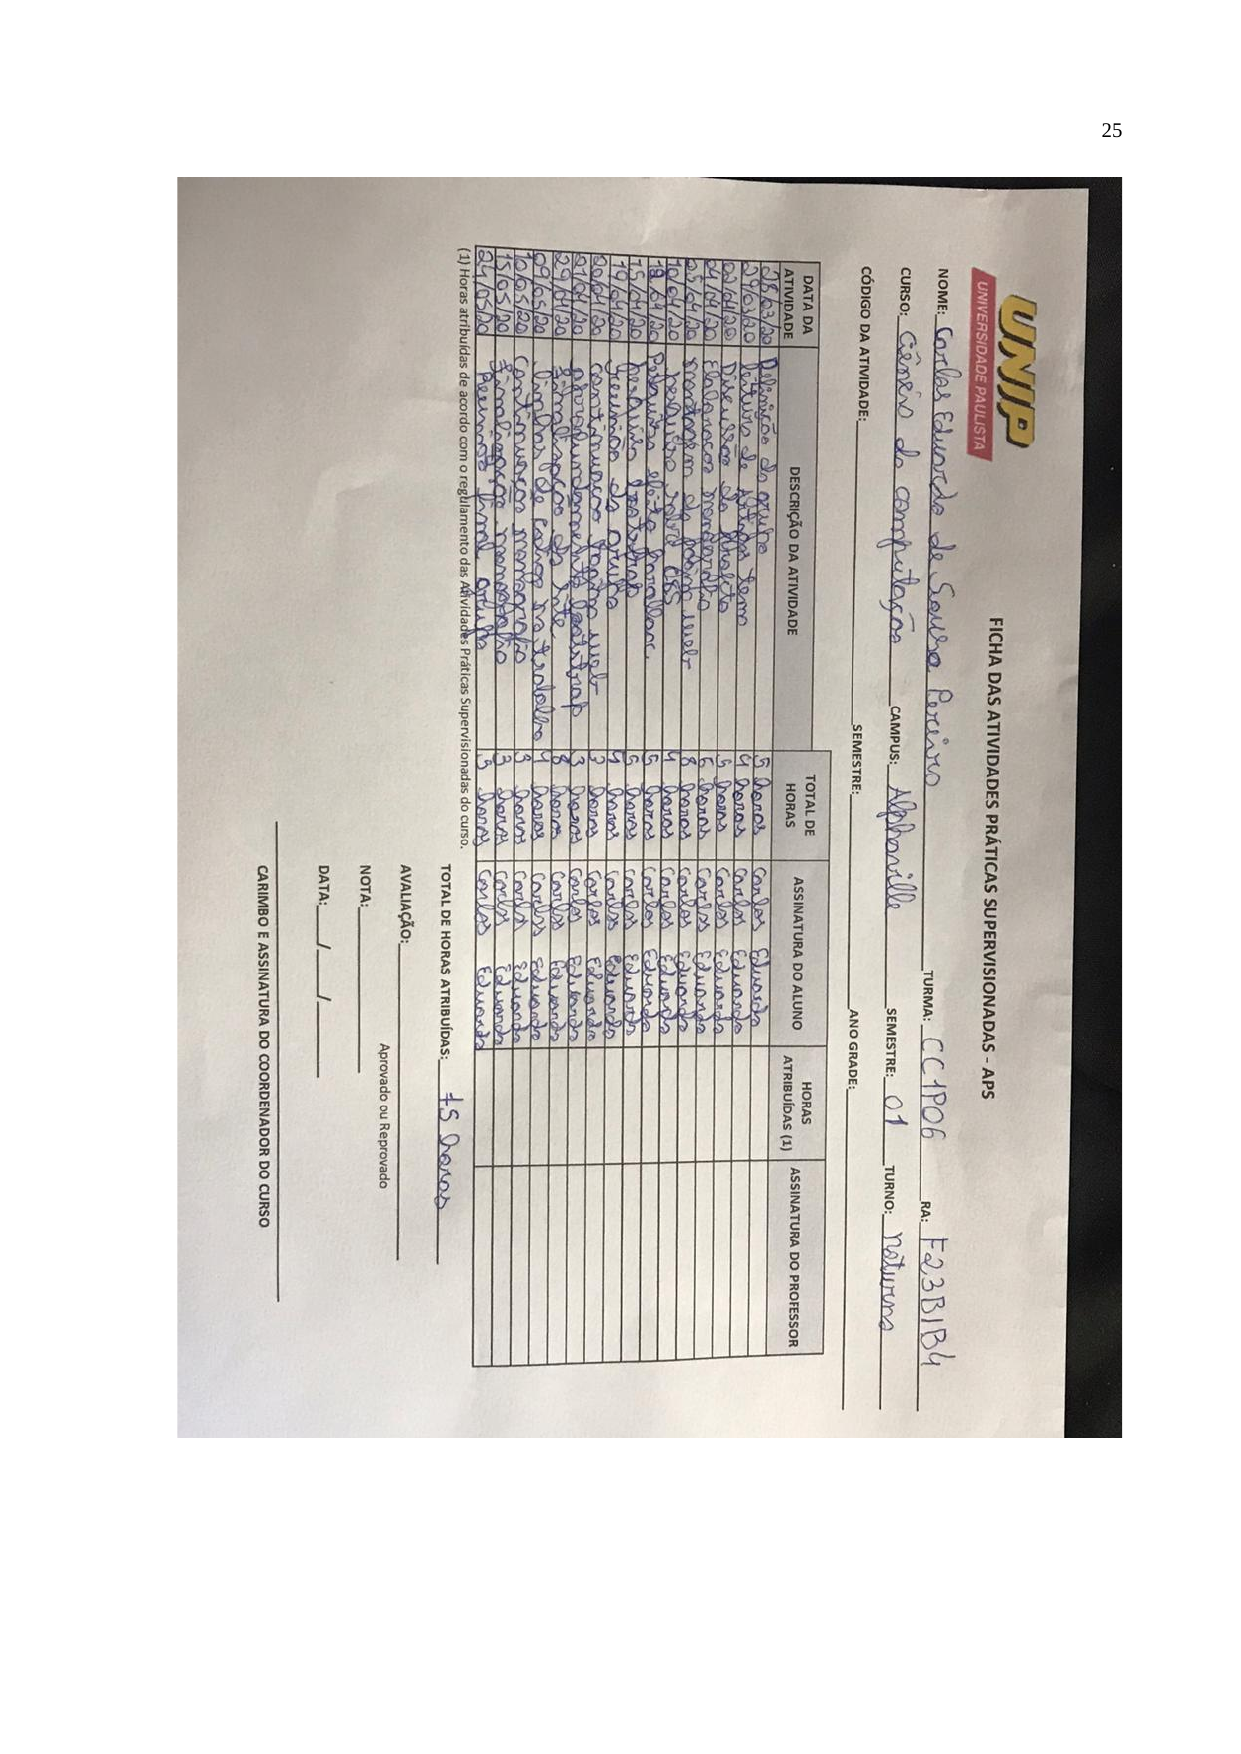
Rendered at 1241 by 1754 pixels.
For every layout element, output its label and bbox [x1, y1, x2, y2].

picture [177, 177, 1123, 1438]
